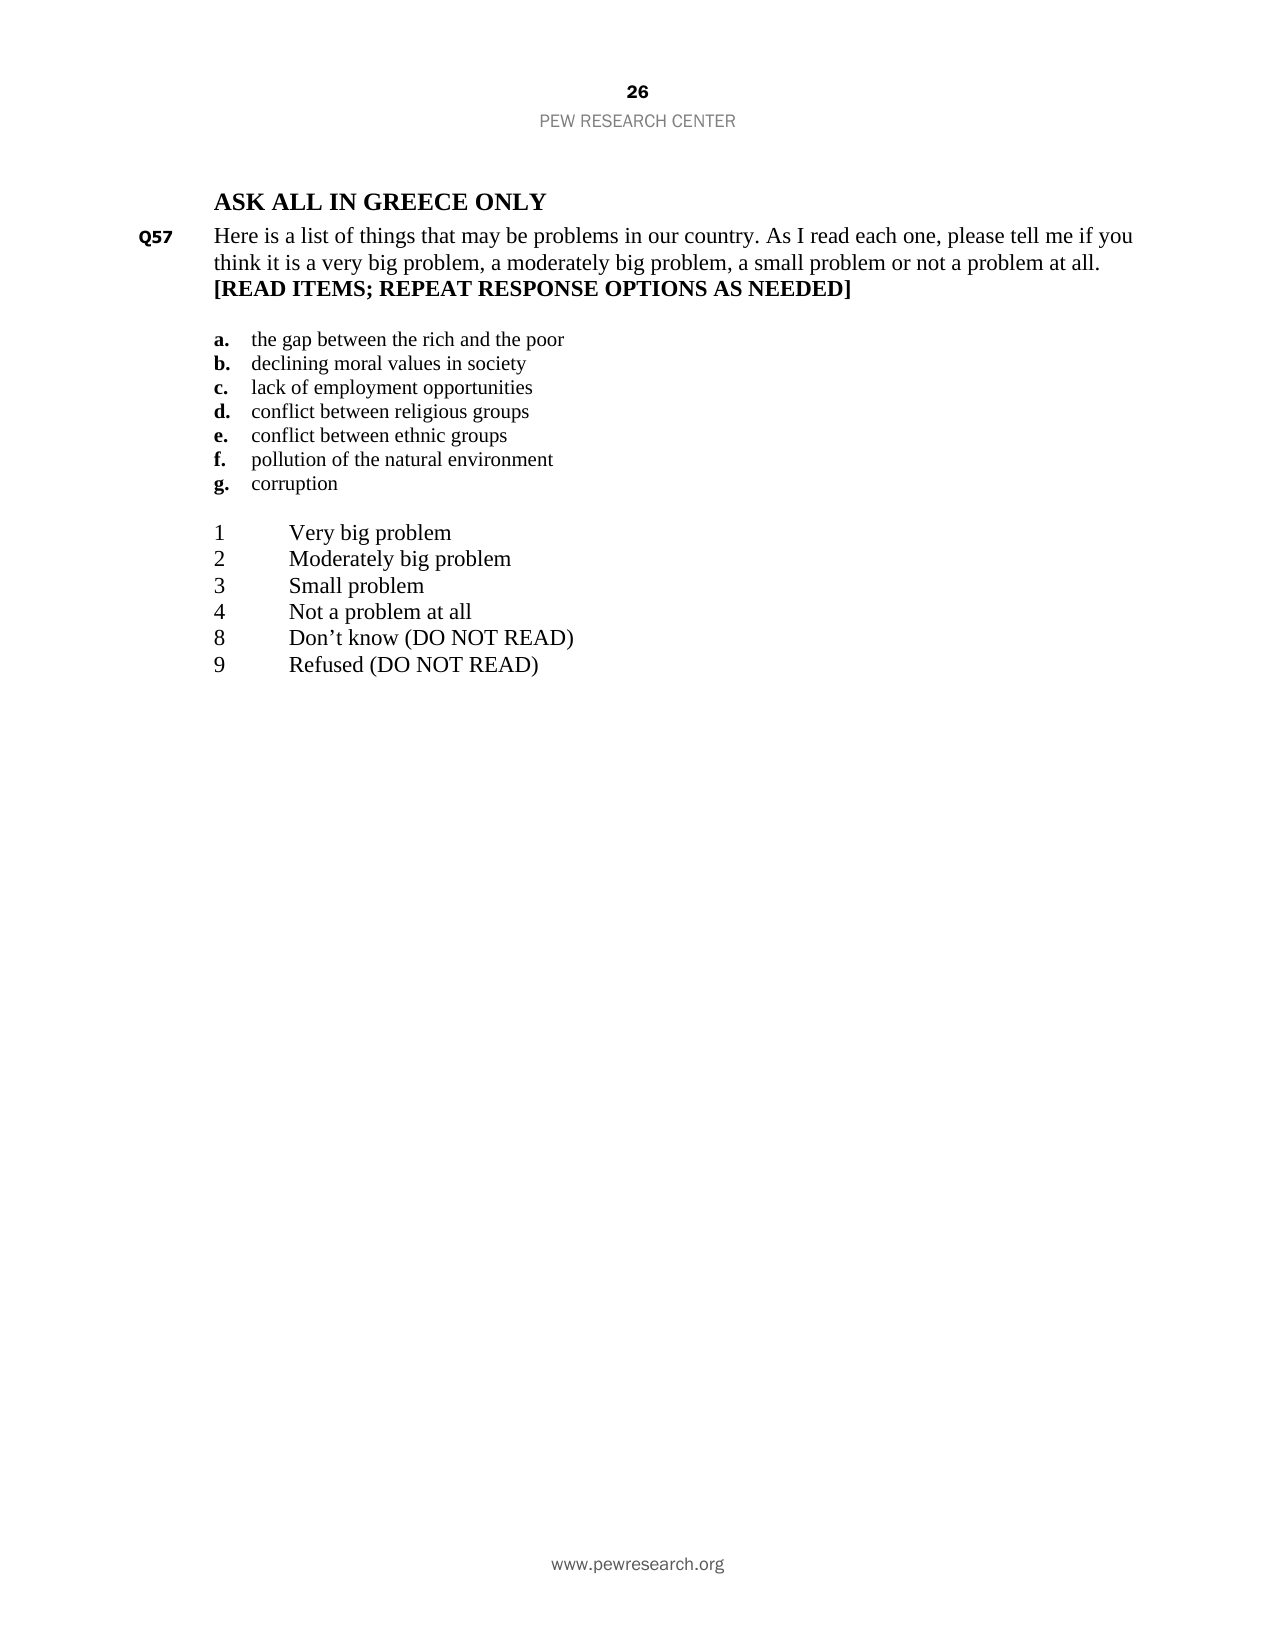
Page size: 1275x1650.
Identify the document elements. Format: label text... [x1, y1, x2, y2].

text 3 Small problem [214, 572, 1136, 598]
text Q57 Here is a list of things that may be problems in our country. As I read each one, please tell me if you think it is a very big problem, a moderately big problem, a small problem or not a problem at all. [READ ITEMS; REPEAT RESPONSE OPTIONS AS NEEDED] [139, 222, 1136, 302]
text 2 Moderately big problem [214, 545, 1136, 572]
list declining moral values in society [214, 351, 1136, 375]
text 4 Not a problem at all [214, 598, 1136, 624]
text ASK ALL IN GREECE ONLY [214, 187, 1136, 216]
list conflict between religious groups [214, 399, 1136, 423]
text 9 Refused (DO NOT READ) [214, 651, 1136, 677]
list conflict between ethnic groups [214, 423, 1136, 447]
list pollution of the natural environment [214, 447, 1136, 471]
text 1 Very big problem [214, 519, 1136, 545]
list lack of employment opportunities [214, 375, 1136, 399]
text 8 Don’t know (DO NOT READ) [214, 624, 1136, 651]
list corruption [214, 471, 1136, 495]
list the gap between the rich and the poor [214, 327, 1136, 351]
